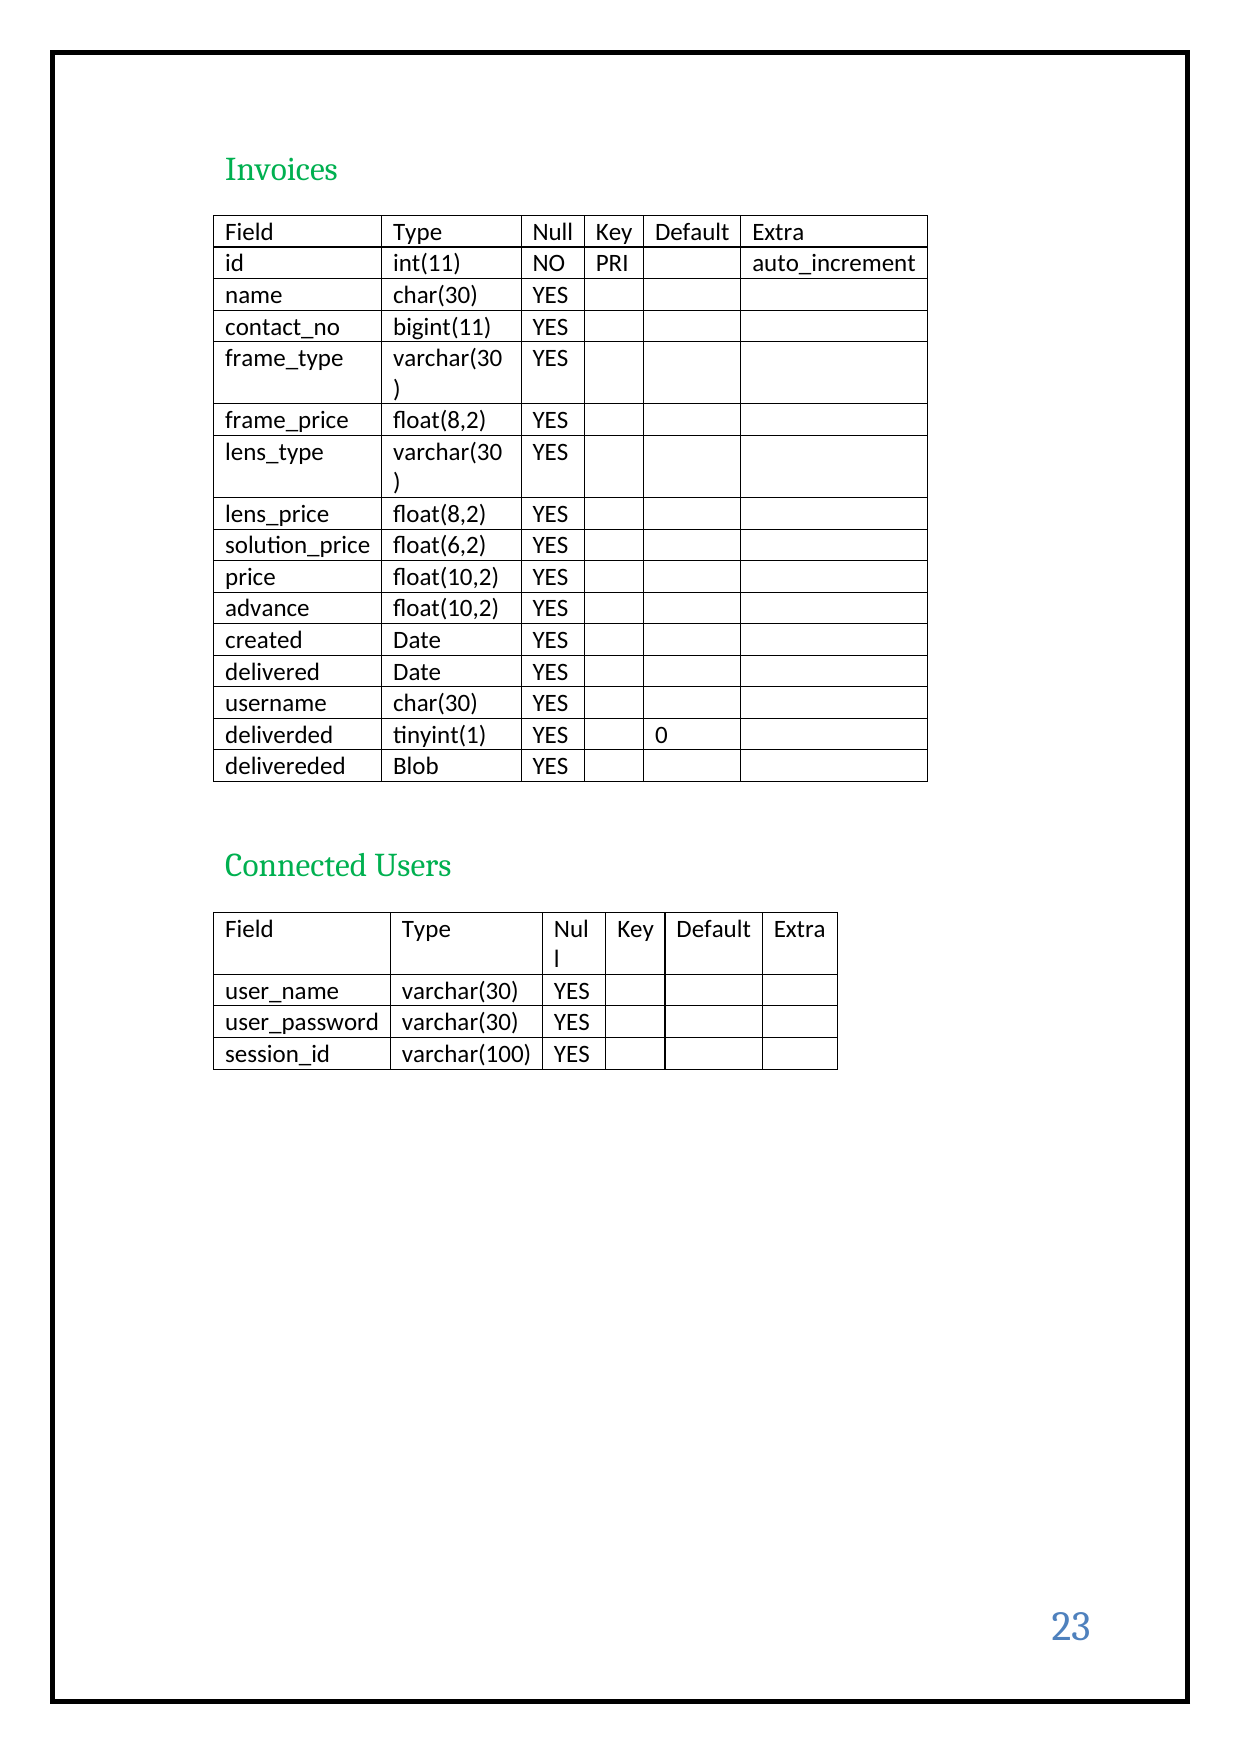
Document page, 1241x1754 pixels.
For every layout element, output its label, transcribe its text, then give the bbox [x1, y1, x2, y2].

table_header Field [214, 216, 381, 246]
table_header Extra [741, 216, 927, 246]
table_cell varchar(30) [391, 975, 542, 1005]
table_cell [644, 498, 740, 528]
table_header Null [543, 913, 605, 974]
table_header Key [606, 913, 664, 974]
table_cell [644, 624, 740, 655]
table_cell [666, 975, 762, 1005]
table_cell [585, 404, 643, 435]
table_cell YES [522, 436, 584, 497]
table_header Default [666, 913, 762, 974]
table_cell bigint(11) [382, 311, 521, 341]
table_cell [585, 687, 643, 718]
table_cell [741, 404, 927, 435]
table_header Field [214, 913, 390, 974]
table_cell created [214, 624, 381, 655]
table_cell lens_price [214, 498, 381, 528]
table_cell [644, 311, 740, 341]
table_header Extra [763, 913, 837, 974]
table_cell [763, 1006, 837, 1037]
table_cell float(8,2) [382, 498, 521, 528]
table_cell PRI [585, 248, 643, 278]
table_cell [585, 498, 643, 528]
table_cell [585, 561, 643, 592]
table_cell deliverded [214, 719, 381, 749]
table_cell frame_price [214, 404, 381, 435]
table_cell auto_increment [741, 248, 927, 278]
table_cell [585, 719, 643, 749]
table_cell [666, 1038, 762, 1068]
table_cell [585, 436, 643, 497]
table_cell [666, 1006, 762, 1037]
table_cell [606, 975, 664, 1005]
table_cell [644, 750, 740, 781]
table_cell [741, 530, 927, 560]
table_cell YES [522, 279, 584, 309]
table_cell [585, 593, 643, 623]
table_cell varchar(100) [391, 1038, 542, 1068]
table_cell [644, 687, 740, 718]
table_cell user_password [214, 1006, 390, 1037]
table_cell varchar(30) [382, 436, 521, 497]
table_cell Date [382, 624, 521, 655]
table_cell delivereded [214, 750, 381, 781]
table_cell YES [522, 687, 584, 718]
table_cell solution_price [214, 530, 381, 560]
table_cell 0 [644, 719, 740, 749]
table_cell YES [522, 498, 584, 528]
table_cell YES [522, 624, 584, 655]
table_header Null [522, 216, 584, 246]
table_cell [585, 279, 643, 309]
table_cell YES [522, 530, 584, 560]
table_cell user_name [214, 975, 390, 1005]
table_cell [644, 279, 740, 309]
table_cell YES [522, 656, 584, 686]
table_cell [741, 593, 927, 623]
text Connected Users [225, 847, 1090, 885]
table_cell float(10,2) [382, 561, 521, 592]
table_cell int(11) [382, 248, 521, 278]
table_cell YES [543, 975, 605, 1005]
table_cell frame_type [214, 342, 381, 403]
table_cell [644, 656, 740, 686]
table_cell YES [522, 750, 584, 781]
table_cell [644, 404, 740, 435]
table_cell YES [522, 561, 584, 592]
table_cell [741, 656, 927, 686]
table_cell [585, 530, 643, 560]
table_header Type [382, 216, 521, 246]
table_cell [585, 624, 643, 655]
table_cell username [214, 687, 381, 718]
table_cell float(10,2) [382, 593, 521, 623]
table_cell YES [522, 404, 584, 435]
table_cell char(30) [382, 279, 521, 309]
table_cell [741, 687, 927, 718]
table_cell YES [522, 593, 584, 623]
table_cell [741, 342, 927, 403]
table_cell Blob [382, 750, 521, 781]
table_cell [585, 750, 643, 781]
table_cell [741, 719, 927, 749]
table_cell advance [214, 593, 381, 623]
text Invoices [225, 150, 1090, 188]
table_cell float(8,2) [382, 404, 521, 435]
table_cell delivered [214, 656, 381, 686]
table_cell Date [382, 656, 521, 686]
table_header Key [585, 216, 643, 246]
table_cell [741, 498, 927, 528]
table_cell price [214, 561, 381, 592]
table_cell [763, 975, 837, 1005]
table_cell tinyint(1) [382, 719, 521, 749]
table_cell char(30) [382, 687, 521, 718]
table_cell [644, 530, 740, 560]
table_cell NO [522, 248, 584, 278]
table_cell [644, 342, 740, 403]
table_cell [644, 561, 740, 592]
table_cell [644, 593, 740, 623]
table_cell [741, 311, 927, 341]
table_cell [644, 248, 740, 278]
table_header Default [644, 216, 740, 246]
table_cell YES [543, 1006, 605, 1037]
table_cell float(6,2) [382, 530, 521, 560]
table_cell [585, 311, 643, 341]
table_cell varchar(30) [382, 342, 521, 403]
table_cell lens_type [214, 436, 381, 497]
table_cell [741, 436, 927, 497]
table_cell [741, 624, 927, 655]
table_cell id [214, 248, 381, 278]
table_cell name [214, 279, 381, 309]
table_header Type [391, 913, 542, 974]
table_cell [741, 561, 927, 592]
table_cell YES [543, 1038, 605, 1068]
table_cell YES [522, 311, 584, 341]
table_cell [763, 1038, 837, 1068]
table_cell YES [522, 719, 584, 749]
table_cell varchar(30) [391, 1006, 542, 1037]
table_cell [644, 436, 740, 497]
table_cell session_id [214, 1038, 390, 1068]
table_cell [741, 750, 927, 781]
table_cell [606, 1006, 664, 1037]
table_cell [741, 279, 927, 309]
table_cell [585, 342, 643, 403]
table_cell YES [522, 342, 584, 403]
table_cell [585, 656, 643, 686]
table_cell [606, 1038, 664, 1068]
table_cell contact_no [214, 311, 381, 341]
